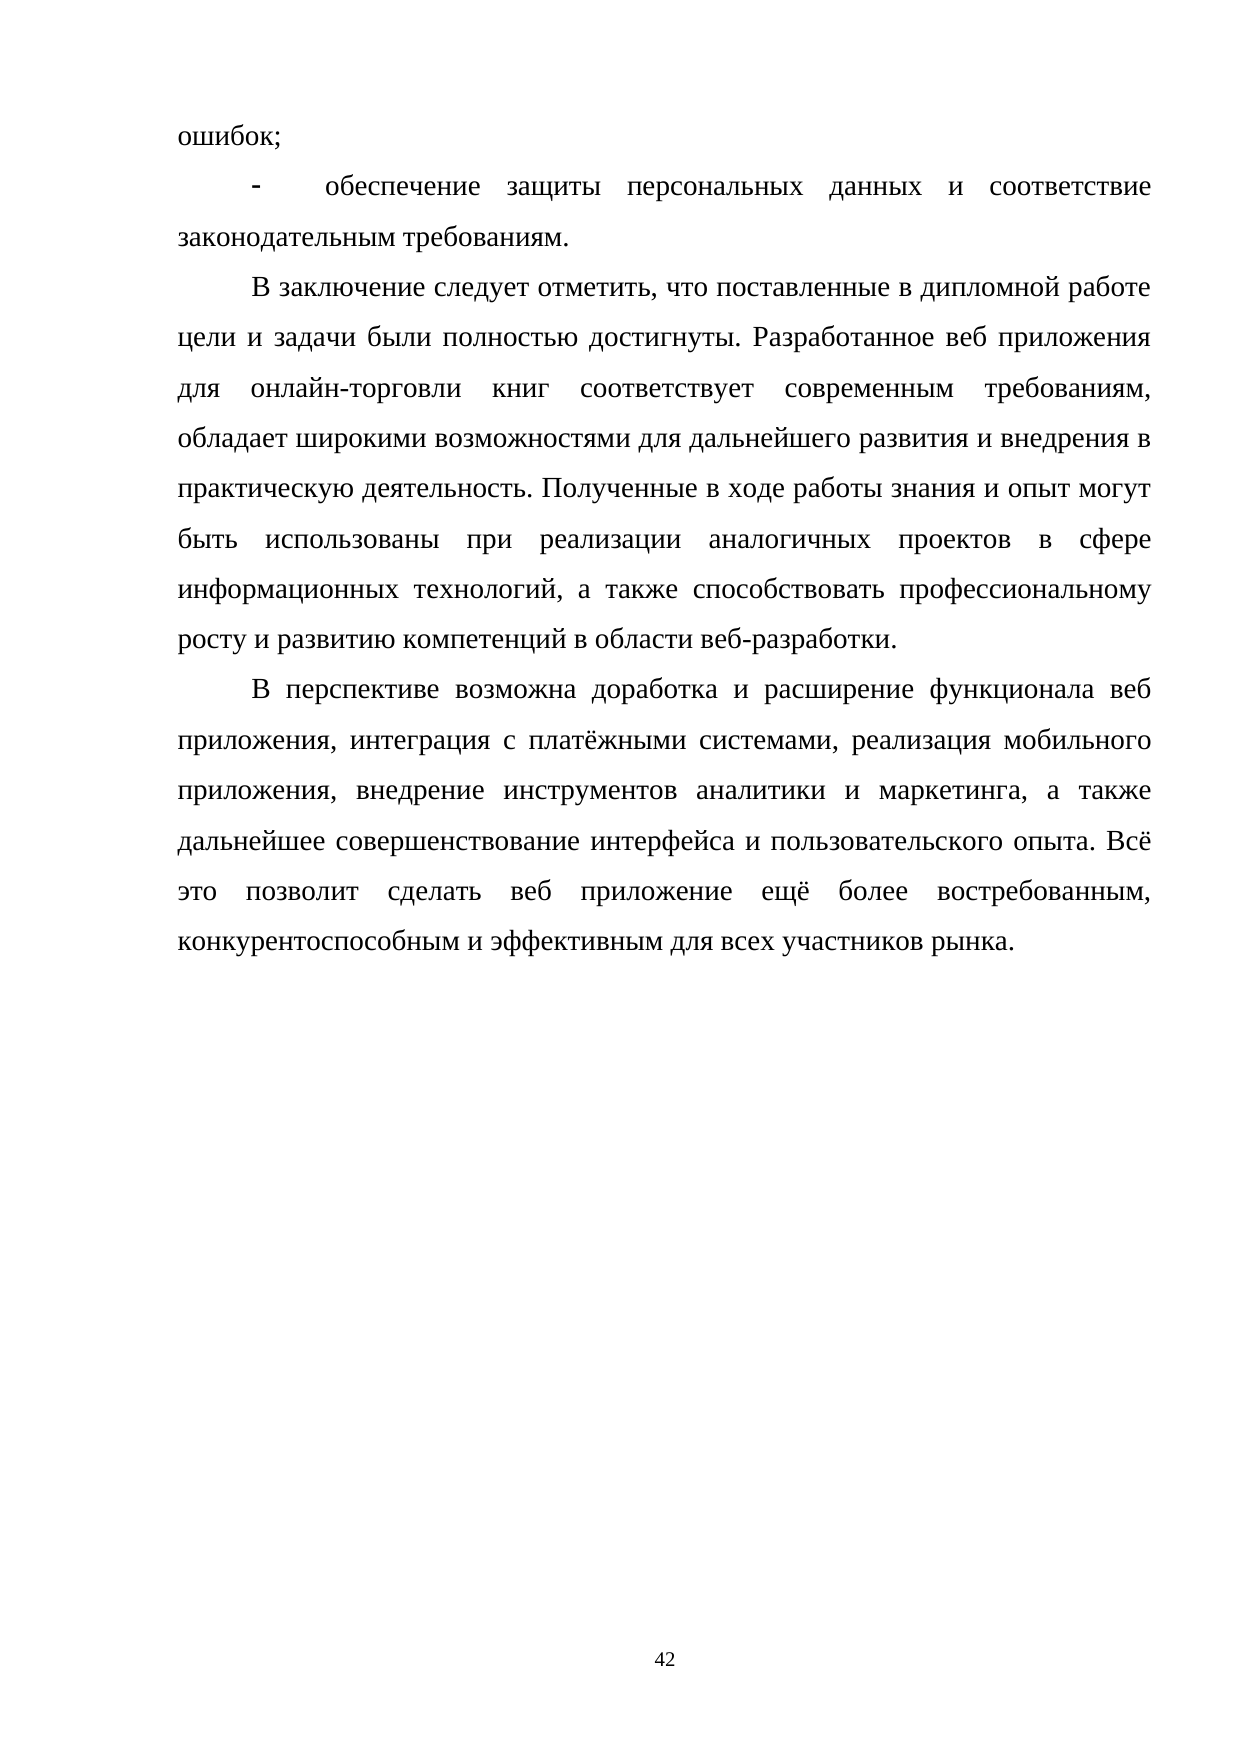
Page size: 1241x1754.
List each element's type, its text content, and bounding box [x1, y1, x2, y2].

text В заключение следует отметить, что поставленные в дипломной работе цели и задачи были полностью достигнуты. Разработанное веб приложения для онлайн-торговли книг соответствует современным требованиям, обладает широкими возможностями для дальнейшего развития и внедрения в практическую деятельность. Полученные в ходе работы знания и опыт могут быть использованы при реализации аналогичных проектов в сфере информационных технологий, а также способствовать профессиональному росту и развитию компетенций в области веб-разработки. [177, 269, 1152, 655]
text В перспективе возможна доработка и расширение функционала веб приложения, интеграция с платёжными системами, реализация мобильного приложения, внедрение инструментов аналитики и маркетинга, а также дальнейшее совершенствование интерфейса и пользовательского опыта. Всё это позволит сделать веб приложение ещё более востребованным, конкурентоспособным и эффективным для всех участников рынка. [177, 672, 1152, 957]
list обеспечение защиты персональных данных и соответствие законодательным требованиям. [177, 168, 1152, 252]
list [177, 118, 1152, 152]
